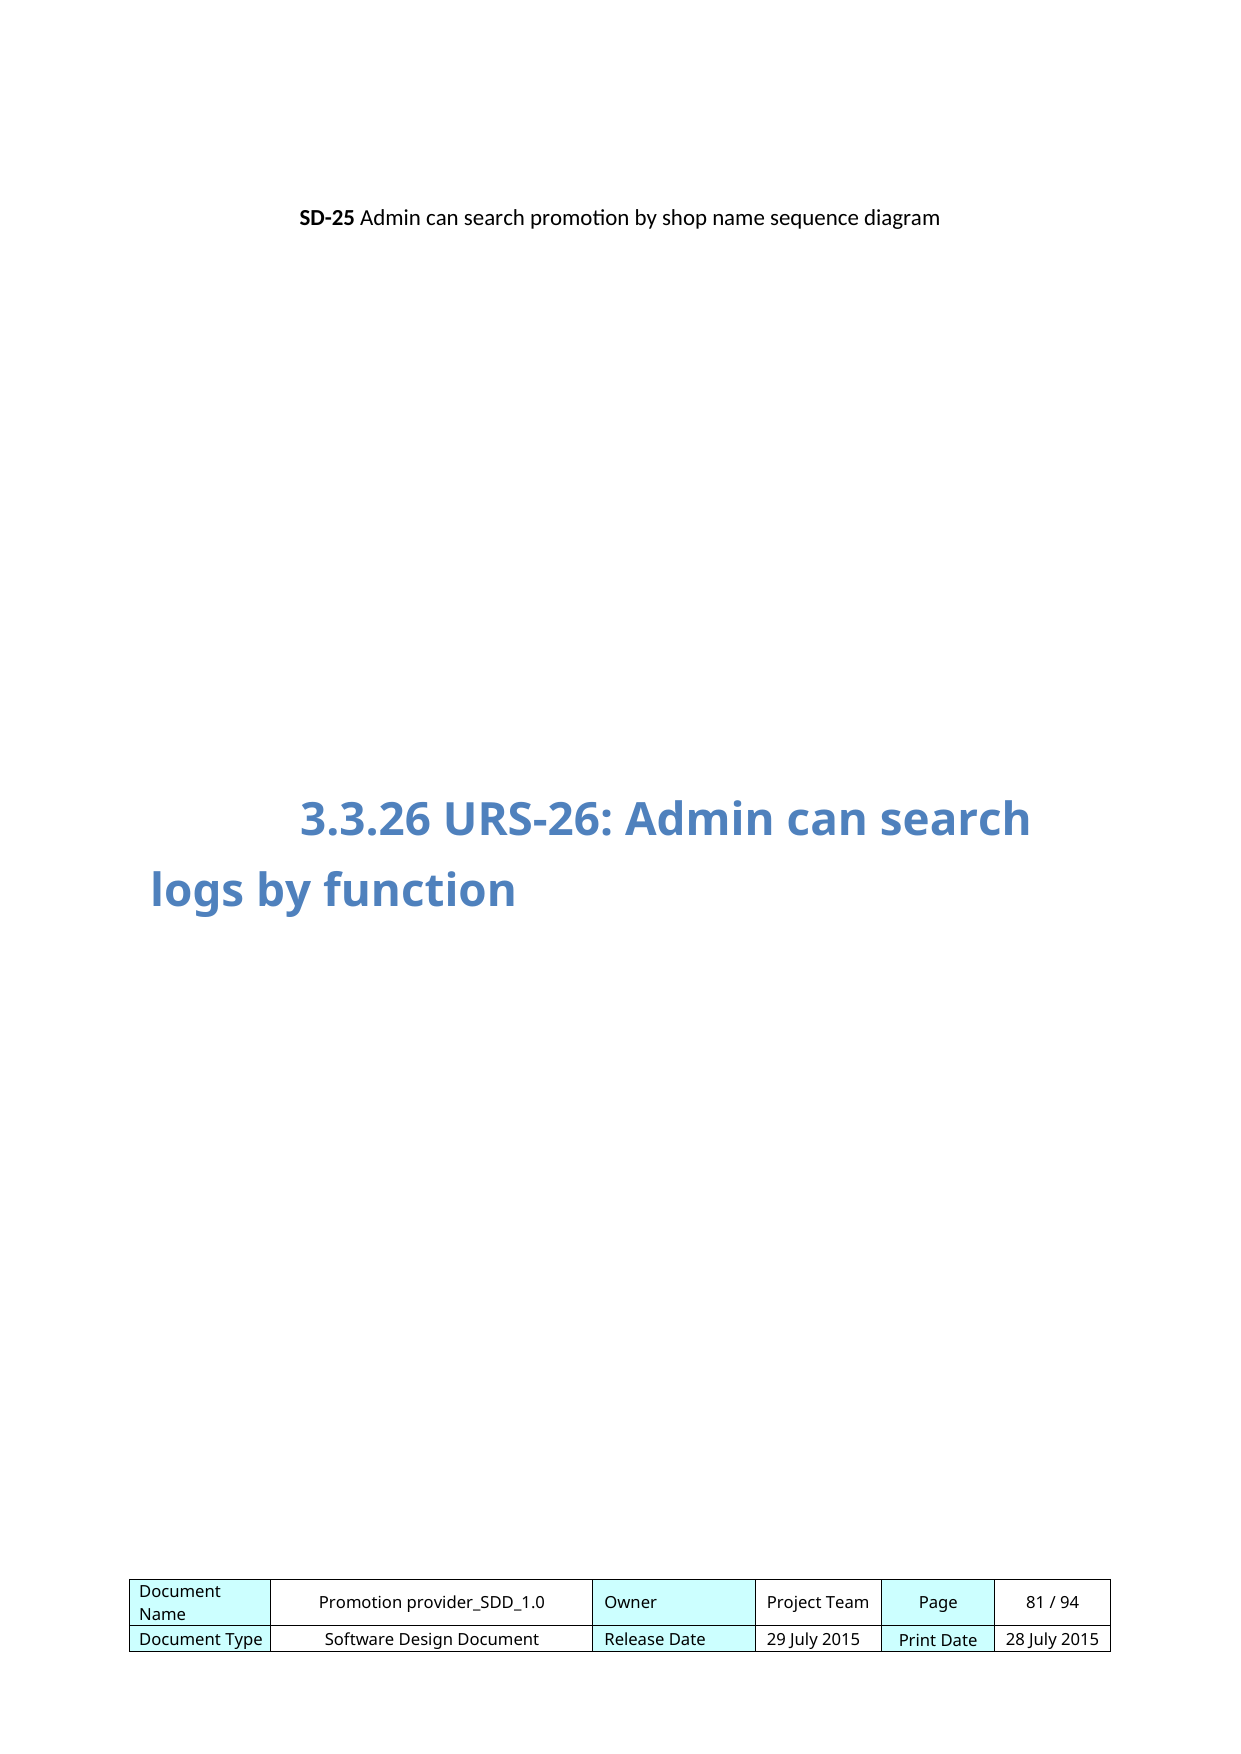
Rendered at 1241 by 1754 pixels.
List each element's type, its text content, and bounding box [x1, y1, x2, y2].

text SD-25 Admin can search promotion by shop name sequence diagram [150, 203, 1090, 231]
subtitle 3.3.26 URS-26: Admin can search logs by function [150, 786, 1090, 920]
